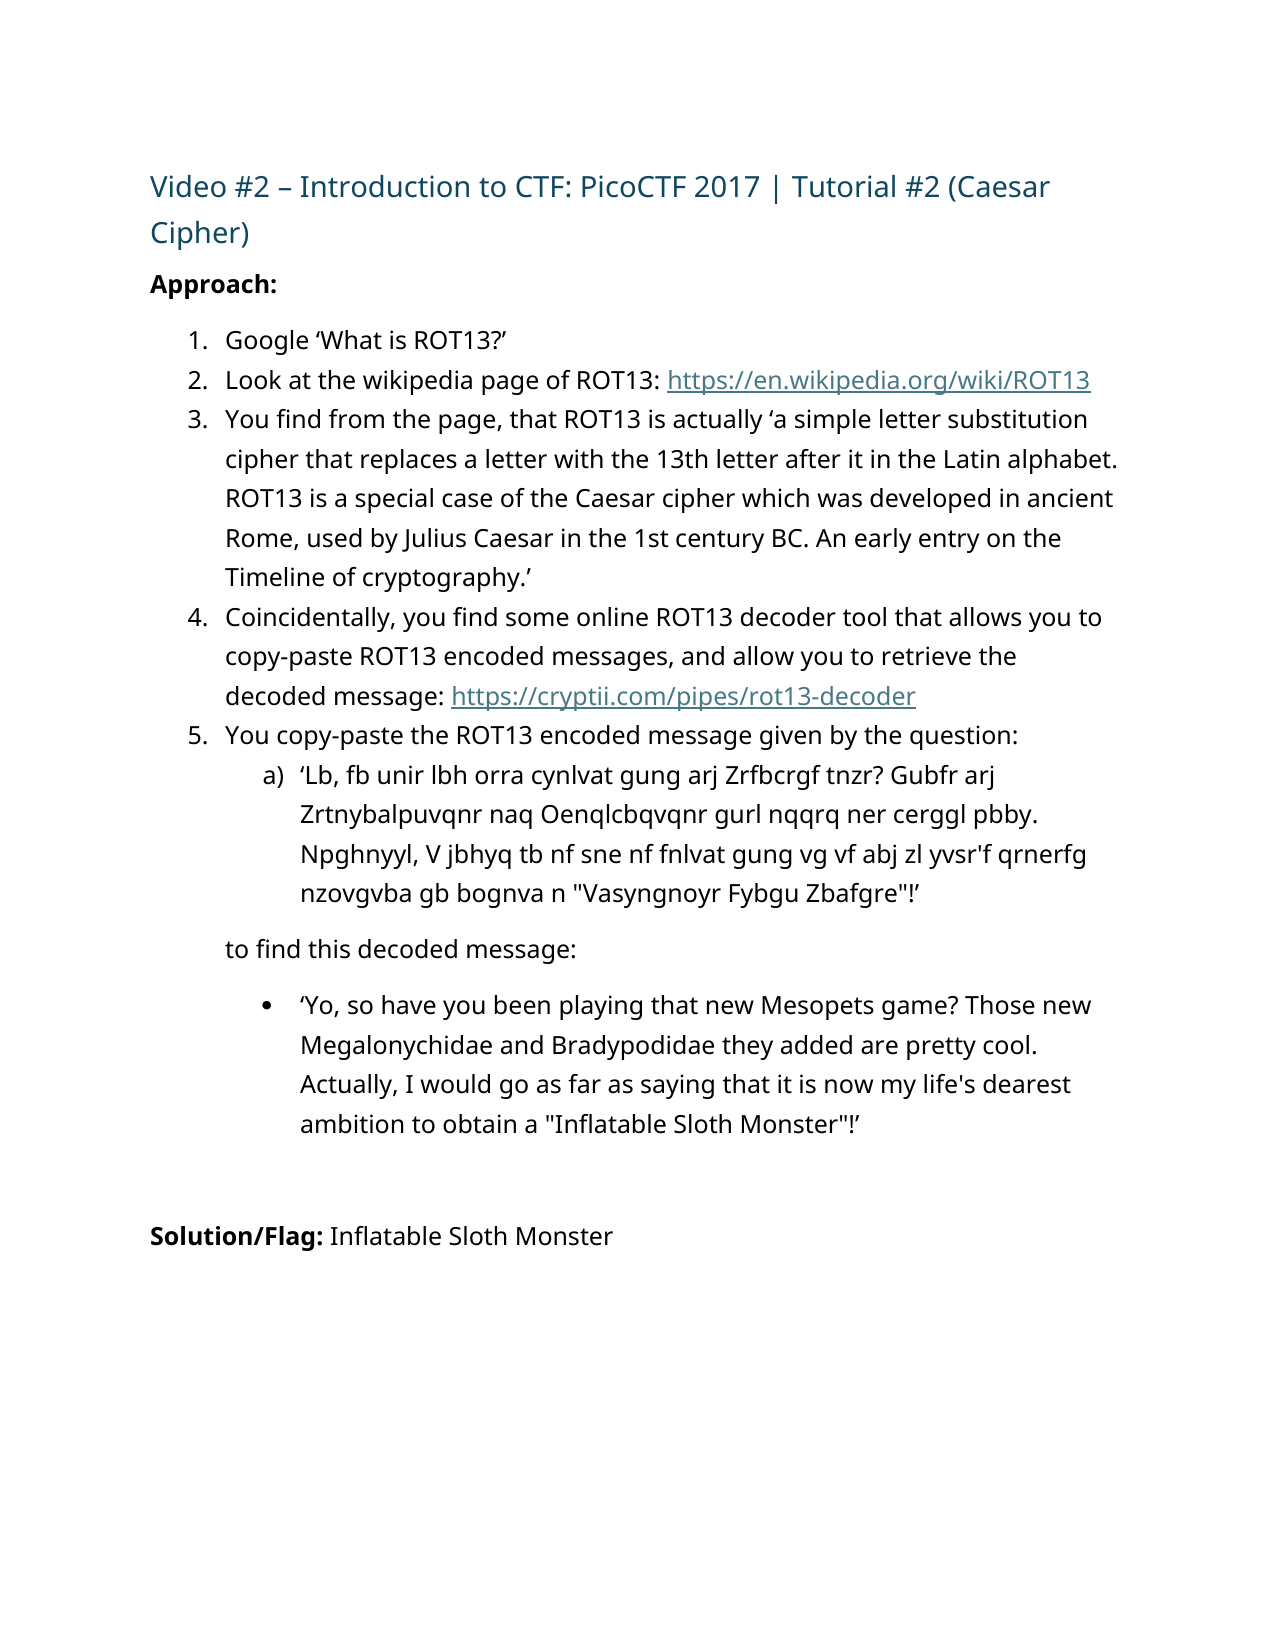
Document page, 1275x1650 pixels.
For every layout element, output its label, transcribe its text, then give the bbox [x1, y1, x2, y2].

list You copy-paste the ROT13 encoded message given by the question: [187, 718, 1125, 752]
list Look at the wikipedia page of ROT13: https://en.wikipedia.org/wiki/ROT13 [187, 362, 1125, 397]
subtitle Video #2 – Introduction to CTF: PicoCTF 2017 | Tutorial #2 (Caesar Cipher) [150, 167, 1125, 252]
text Solution/Flag: Inflatable Sloth Monster [150, 1219, 1125, 1253]
text Approach: [150, 267, 1125, 301]
list Coincidentally, you find some online ROT13 decoder tool that allows you to copy-paste ROT13 encoded messages, and allow you to retrieve the decoded message: https://cryptii.com/pipes/rot13-decoder [187, 599, 1125, 712]
text to find this decoded message: [225, 932, 1125, 966]
list Google ‘What is ROT13?’ [187, 323, 1125, 357]
list You find from the page, that ROT13 is actually ‘a simple letter substitution cipher that replaces a letter with the 13th letter after it in the Latin alphabet. ROT13 is a special case of the Caesar cipher which was developed in ancient Rome, used by Julius Caesar in the 1st century BC. An early entry on the Timeline of cryptography.’ [187, 402, 1125, 594]
list ‘Yo, so have you been playing that new Mesopets game? Those new Megalonychidae and Bradypodidae they added are pretty cool. Actually, I would go as far as saying that it is now my life's dearest ambition to obtain a "Inflatable Sloth Monster"!’ [262, 988, 1125, 1141]
list ‘Lb, fb unir lbh orra cynlvat gung arj Zrfbcrgf tnzr? Gubfr arj Zrtnybalpuvqnr naq Oenqlcbqvqnr gurl nqqrq ner cerggl pbby. Npghnyyl, V jbhyq tb nf sne nf fnlvat gung vg vf abj zl yvsr'f qrnerfg nzovgvba gb bognva n "Vasyngnoyr Fybgu Zbafgre"!’ [262, 757, 1125, 910]
